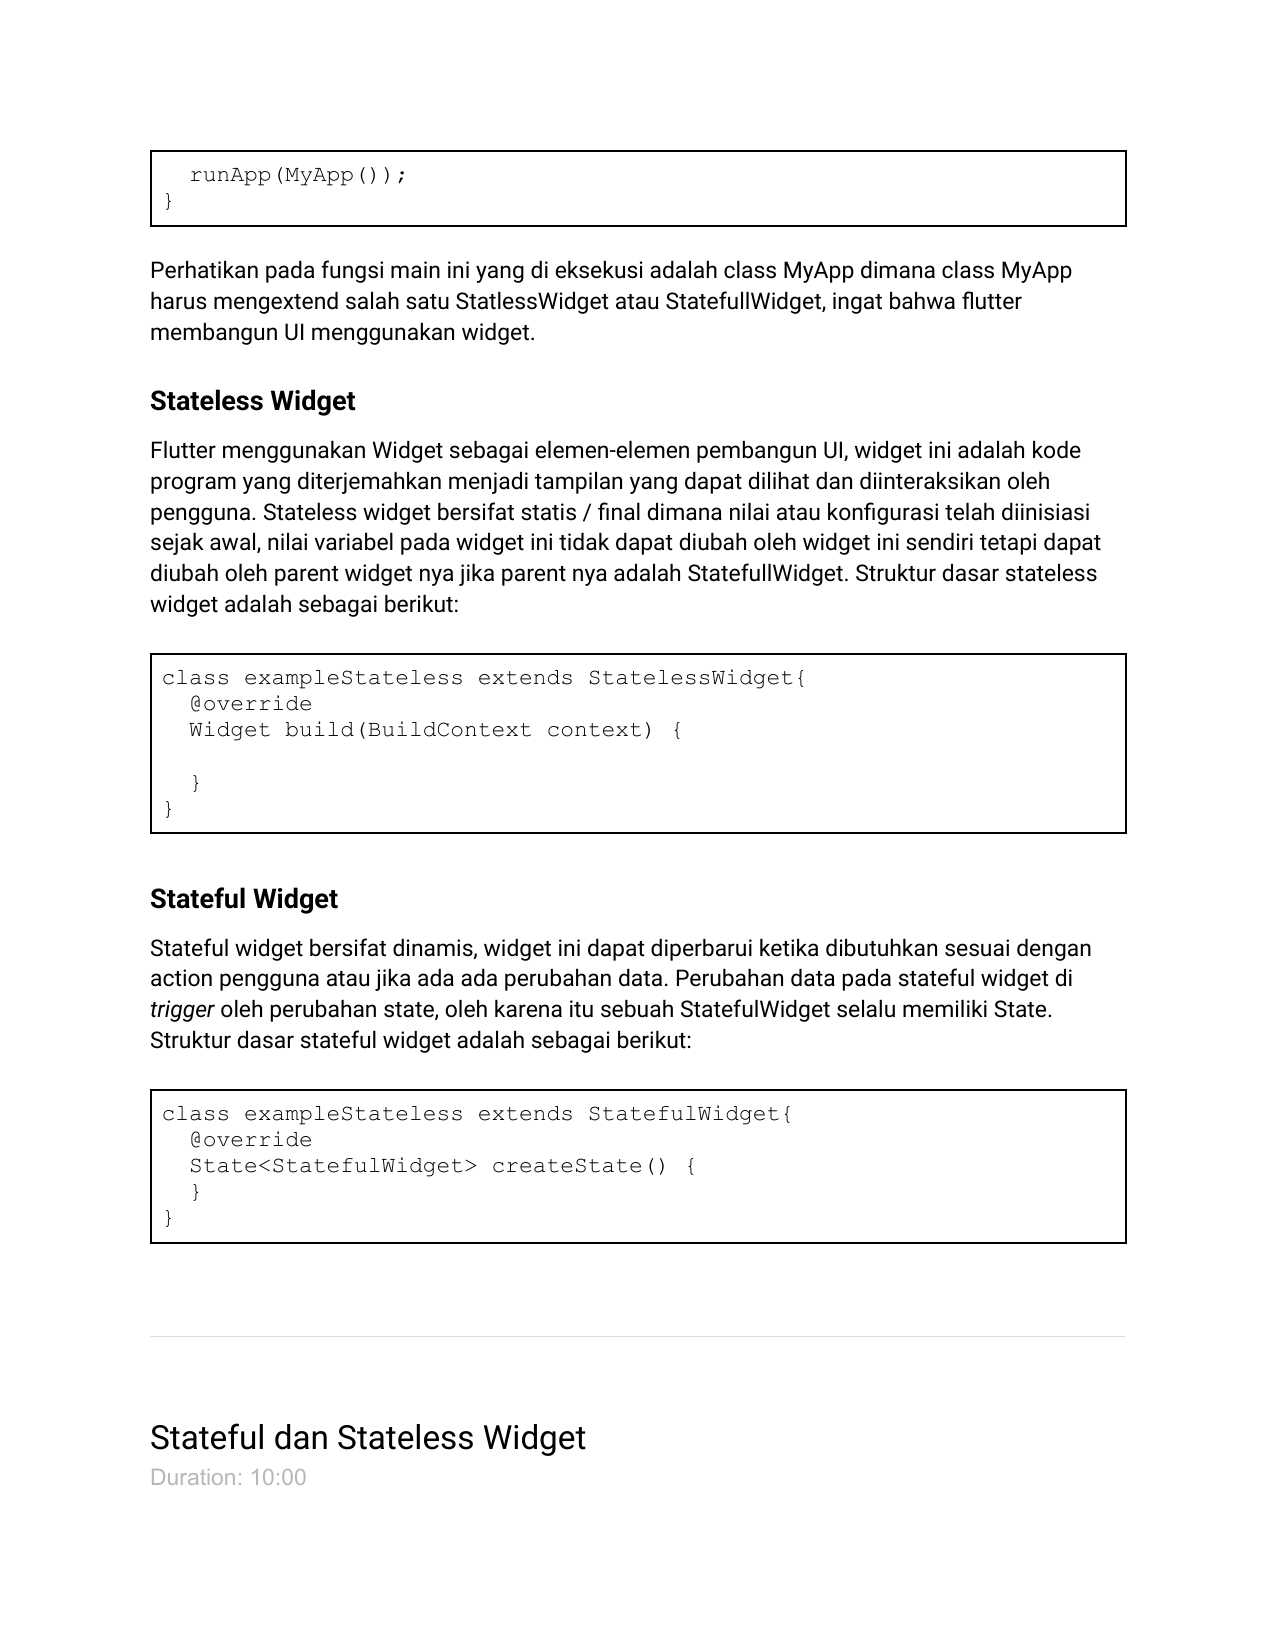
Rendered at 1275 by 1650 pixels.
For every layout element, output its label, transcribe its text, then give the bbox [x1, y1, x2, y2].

table_header class exampleStateless extends StatefulWidget{ @override State<StatefulWidget> createState() { } } [152, 1091, 1125, 1242]
text Perhatikan pada fungsi main ini yang di eksekusi adalah class MyApp dimana class MyApp harus mengextend salah satu StatlessWidget atau StatefullWidget, ingat bahwa flutter membangun UI menggunakan widget. [150, 258, 1125, 346]
subtitle Stateful Widget [150, 883, 1125, 915]
subtitle Stateful dan Stateless Widget [150, 1419, 1125, 1458]
text Flutter menggunakan Widget sebagai elemen-elemen pembangun UI, widget ini adalah kode program yang diterjemahkan menjadi tampilan yang dapat dilihat dan diinteraksikan oleh pengguna. Stateless widget bersifat statis / final dimana nilai atau konfigurasi telah diinisiasi sejak awal, nilai variabel pada widget ini tidak dapat diubah oleh widget ini sendiri tetapi dapat diubah oleh parent widget nya jika parent nya adalah StatefullWidget. Struktur dasar stateless widget adalah sebagai berikut: [150, 437, 1125, 618]
table_header class exampleStateless extends StatelessWidget{ @override Widget build(BuildContext context) { } } [152, 655, 1125, 832]
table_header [152, 152, 1125, 225]
text Stateful widget bersifat dinamis, widget ini dapat diperbarui ketika dibutuhkan sesuai dengan action pengguna atau jika ada ada perubahan data. Perubahan data pada stateful widget di trigger oleh perubahan state, oleh karena itu sebuah StatefulWidget selalu memiliki State. Struktur dasar stateful widget adalah sebagai berikut: [150, 935, 1125, 1054]
text Duration: 10:00 [150, 1463, 1125, 1490]
subtitle Stateless Widget [150, 385, 1125, 417]
